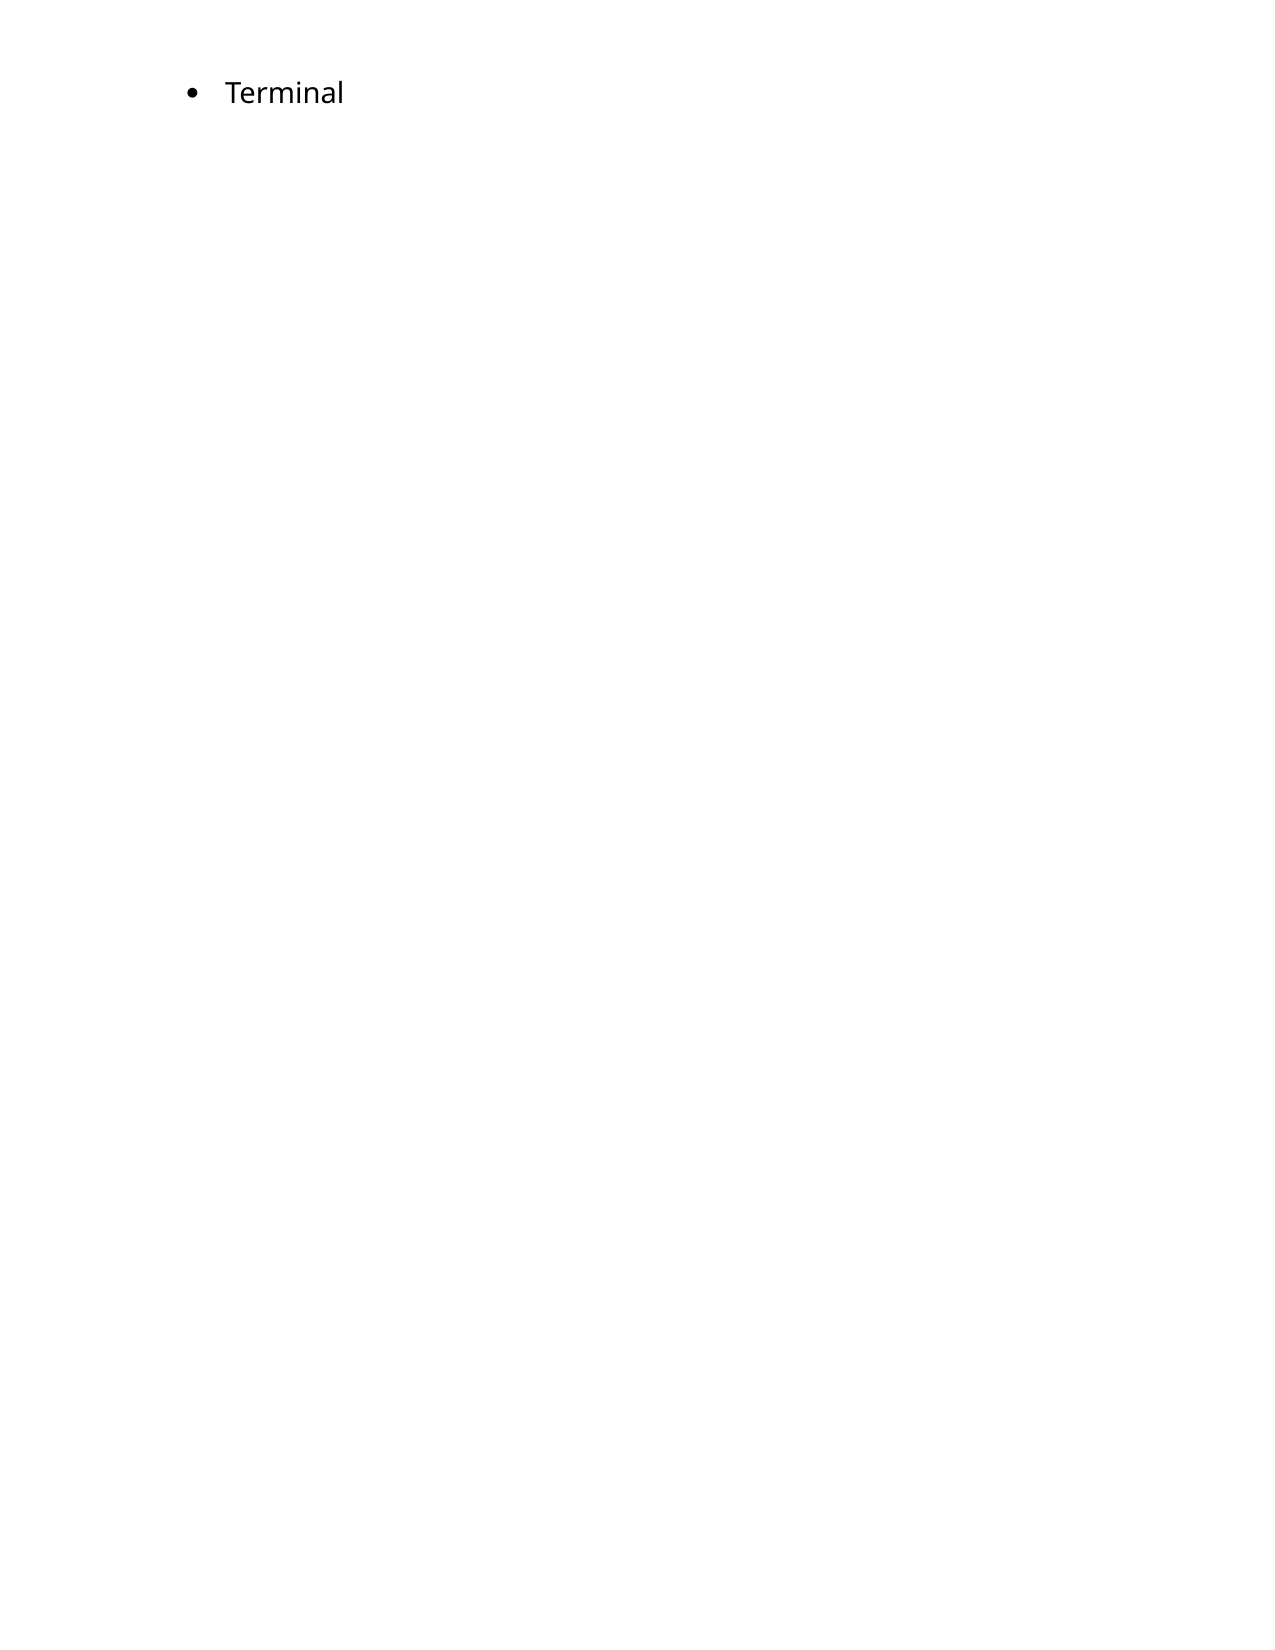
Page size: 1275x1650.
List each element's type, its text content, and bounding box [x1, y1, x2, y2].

list Terminal [187, 72, 1125, 112]
